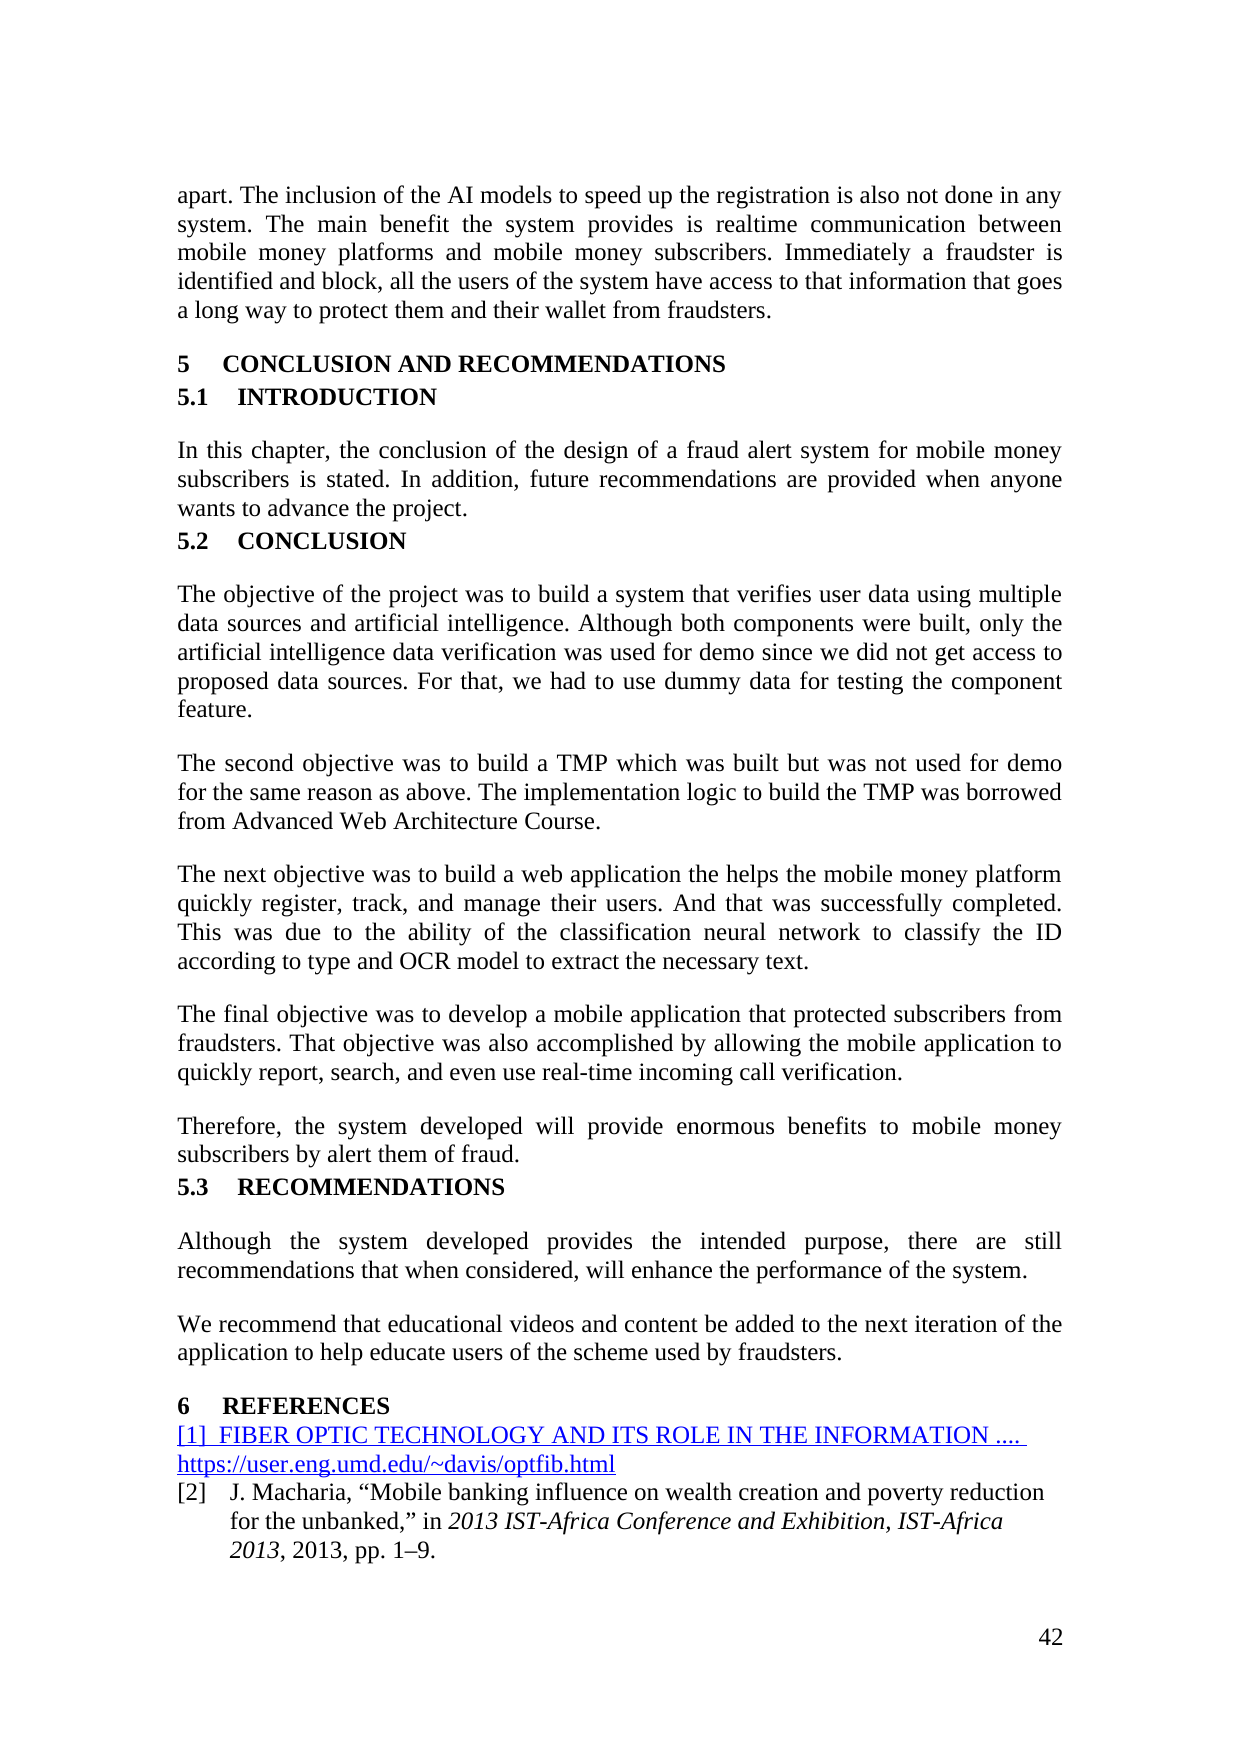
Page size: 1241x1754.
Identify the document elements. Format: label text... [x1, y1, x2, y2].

text Although the system developed provides the intended purpose, there are still recommendations that when considered, will enhance the performance of the system. [177, 1226, 1063, 1284]
text The next objective was to build a web application the helps the mobile money platform quickly register, track, and manage their users. And that was successfully completed. This was due to the ability of the classification neural network to classify the ID according to type and OCR model to extract the necessary text. [177, 859, 1063, 974]
text The objective of the project was to build a system that verifies user data using multiple data sources and artificial intelligence. Although both components were built, only the artificial intelligence data verification was used for demo since we did not get access to proposed data sources. For that, we had to use dummy data for testing the component feature. [177, 579, 1063, 723]
subtitle RECOMMENDATIONS [177, 1172, 1063, 1201]
subtitle INTRODUCTION [177, 382, 1063, 410]
text The final objective was to develop a mobile application that protected subscribers from fraudsters. That objective was also accomplished by allowing the mobile application to quickly report, search, and even use real-time incoming call verification. [177, 999, 1063, 1086]
subtitle REFERENCES [177, 1391, 1063, 1420]
text We recommend that educational videos and content be added to the next iteration of the application to help educate users of the scheme used by fraudsters. [177, 1309, 1063, 1366]
text The second objective was to build a TMP which was built but was not used for demo for the same reason as above. The implementation logic to build the TMP was borrowed from Advanced Web Architecture Course. [177, 748, 1063, 834]
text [177, 180, 1063, 324]
text [1] FIBER OPTIC TECHNOLOGY AND ITS ROLE IN THE INFORMATION .... https://user.eng.umd.edu/~davis/optfib.html [177, 1420, 1063, 1477]
subtitle CONCLUSION [177, 526, 1063, 554]
text [2] J. Macharia, “Mobile banking influence on wealth creation and poverty reduction for the unbanked,” in 2013 IST-Africa Conference and Exhibition, IST-Africa 2013, 2013, pp. 1–9. [177, 1477, 1063, 1564]
text In this chapter, the conclusion of the design of a fraud alert system for mobile money subscribers is stated. In addition, future recommendations are provided when anyone wants to advance the project. [177, 435, 1063, 522]
text Therefore, the system developed will provide enormous benefits to mobile money subscribers by alert them of fraud. [177, 1111, 1063, 1168]
subtitle CONCLUSION AND RECOMMENDATIONS [177, 349, 1063, 377]
